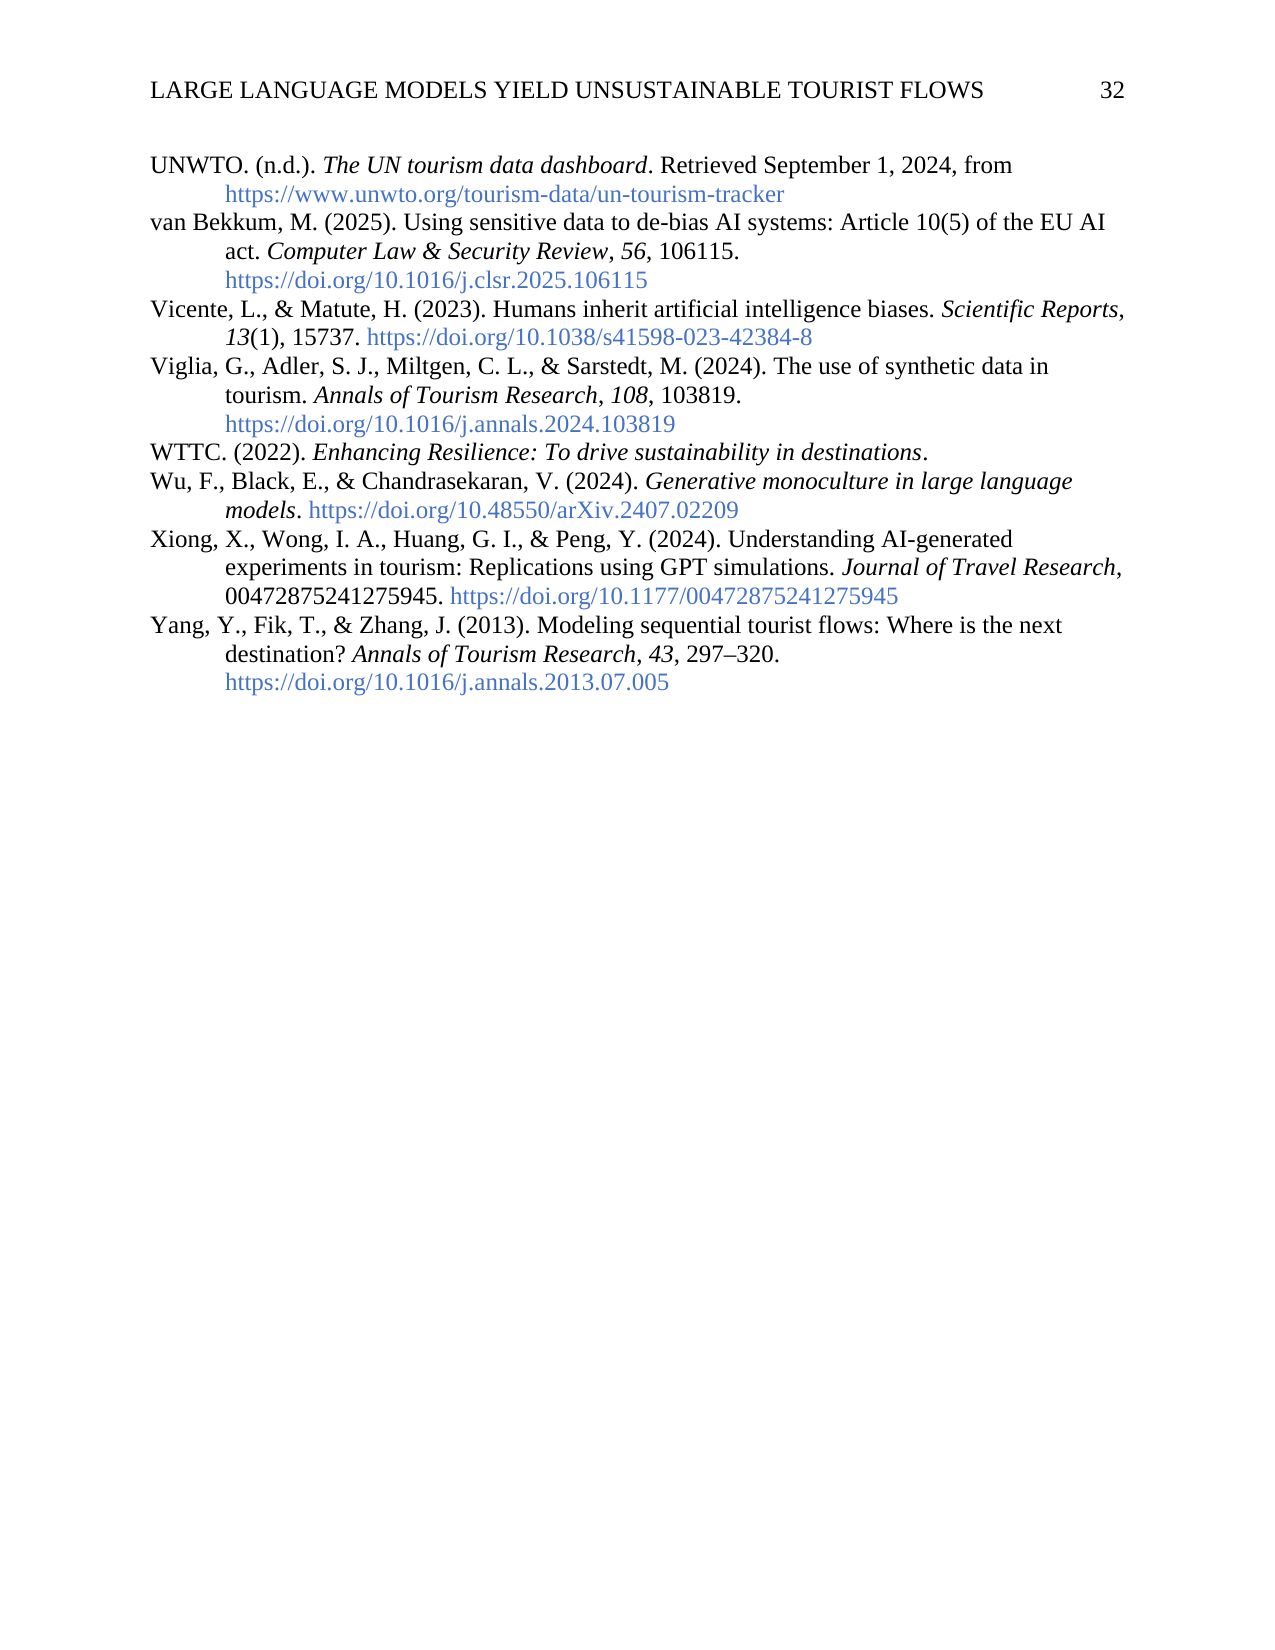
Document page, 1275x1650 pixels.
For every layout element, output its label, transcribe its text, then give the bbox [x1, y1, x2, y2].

text Vicente, L., & Matute, H. (2023). Humans inherit artificial intelligence biases. Scientific Reports, 13(1), 15737. https://doi.org/10.1038/s41598-023-42384-8 [150, 294, 1125, 351]
text Viglia, G., Adler, S. J., Miltgen, C. L., & Sarstedt, M. (2024). The use of synthetic data in tourism. Annals of Tourism Research, 108, 103819. https://doi.org/10.1016/j.annals.2024.103819 [150, 351, 1125, 437]
text UNWTO. (n.d.). The UN tourism data dashboard. Retrieved September 1, 2024, from https://www.unwto.org/tourism-data/un-tourism-tracker [150, 150, 1125, 207]
text Yang, Y., Fik, T., & Zhang, J. (2013). Modeling sequential tourist flows: Where is the next destination? Annals of Tourism Research, 43, 297–320. https://doi.org/10.1016/j.annals.2013.07.005 [150, 610, 1125, 696]
text WTTC. (2022). Enhancing Resilience: To drive sustainability in destinations. [150, 437, 1125, 466]
text Wu, F., Black, E., & Chandrasekaran, V. (2024). Generative monoculture in large language models. https://doi.org/10.48550/arXiv.2407.02209 [150, 466, 1125, 524]
text van Bekkum, M. (2025). Using sensitive data to de-bias AI systems: Article 10(5) of the EU AI act. Computer Law & Security Review, 56, 106115. https://doi.org/10.1016/j.clsr.2025.106115 [150, 207, 1125, 294]
text Xiong, X., Wong, I. A., Huang, G. I., & Peng, Y. (2024). Understanding AI-generated experiments in tourism: Replications using GPT simulations. Journal of Travel Research, 00472875241275945. https://doi.org/10.1177/00472875241275945 [150, 524, 1125, 610]
